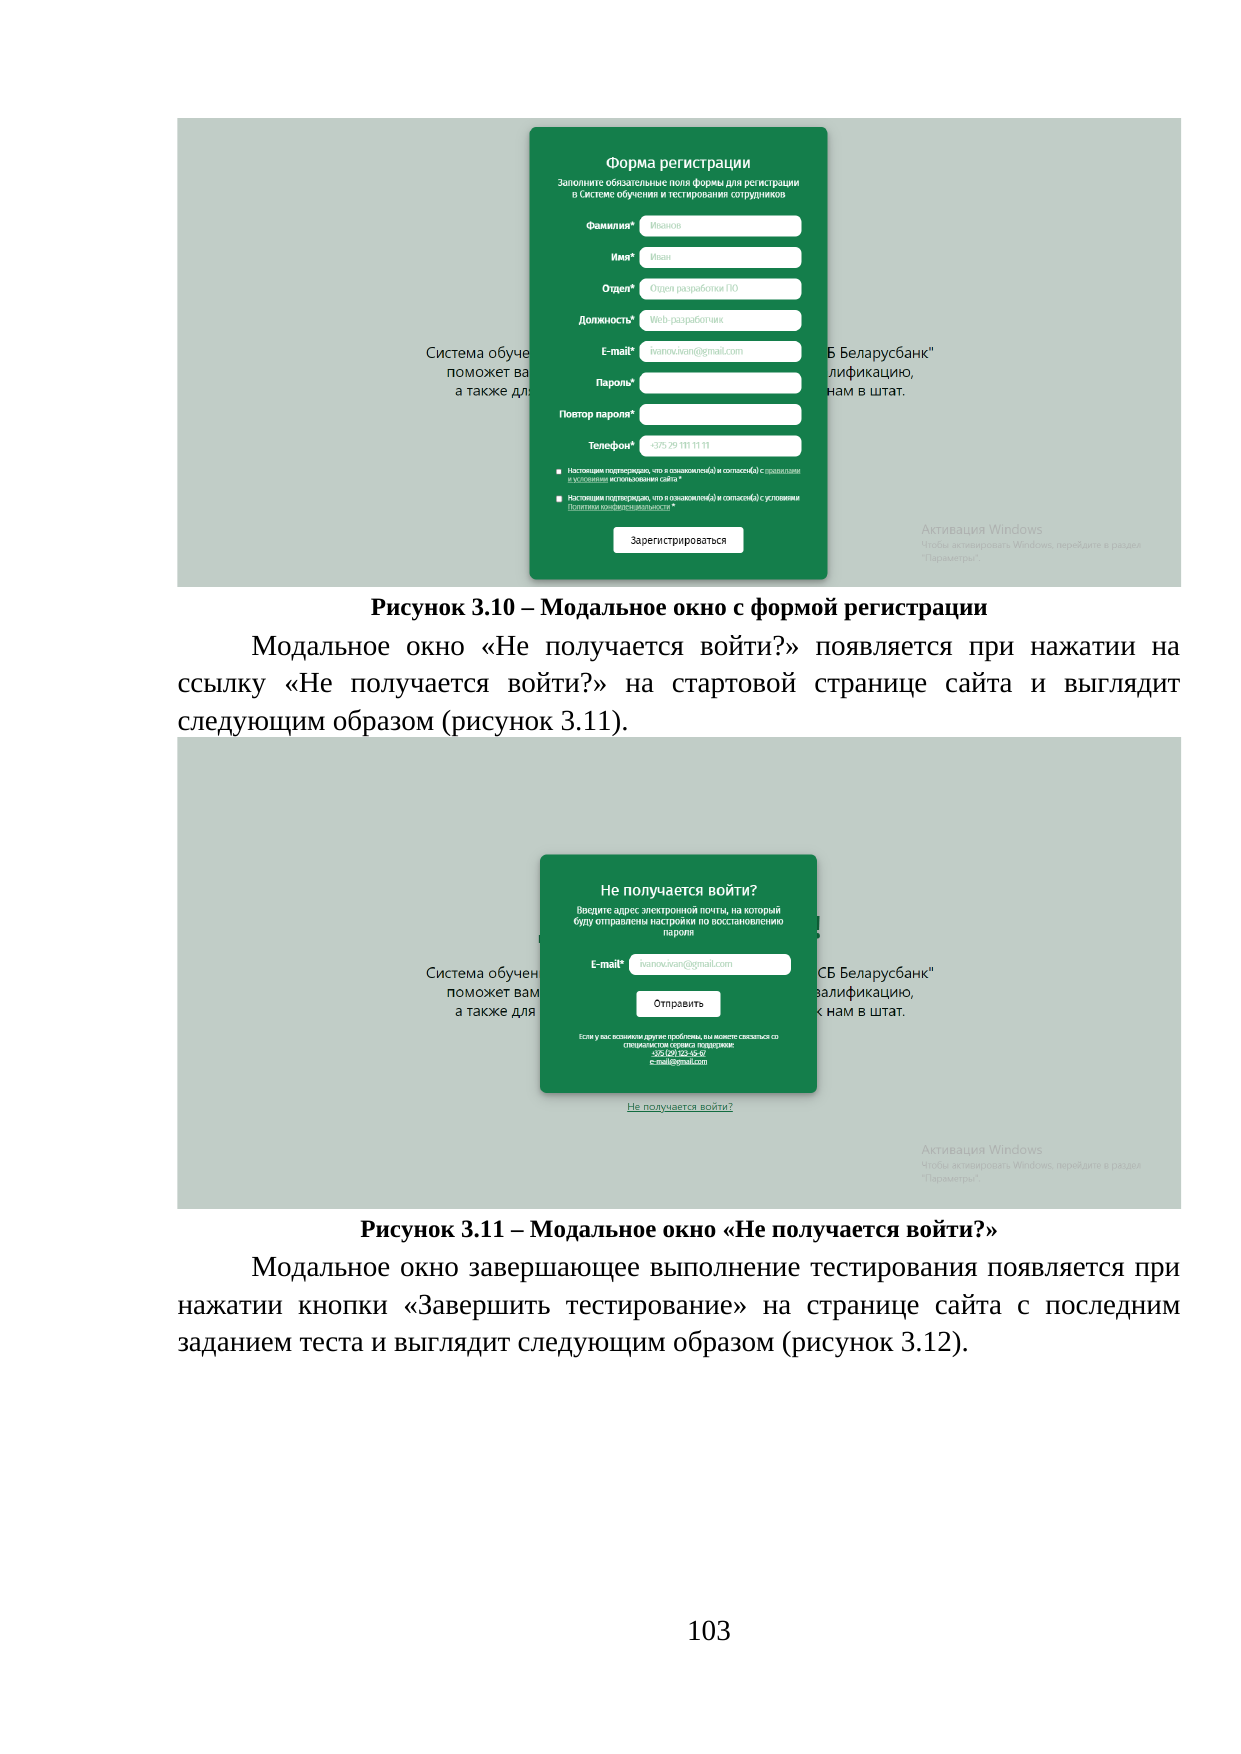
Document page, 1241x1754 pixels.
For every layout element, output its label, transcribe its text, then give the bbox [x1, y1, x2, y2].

text Рисунок 3.11 – Модальное окно «Не получается войти?» [177, 1214, 1181, 1242]
text Модальное окно завершающее выполнение тестирования появляется при нажатии кнопки «Завершить тестирование» на странице сайта с последним заданием теста и выглядит следующим образом (рисунок 3.12). [177, 1247, 1181, 1359]
picture [177, 737, 1182, 1209]
picture [177, 118, 1182, 587]
text Рисунок 3.10 – Модальное окно с формой регистрации [177, 592, 1181, 621]
text Модальное окно «Не получается войти?» появляется при нажатии на ссылку «Не получается войти?» на стартовой странице сайта и выглядит следующим образом (рисунок 3.11). [177, 625, 1181, 737]
